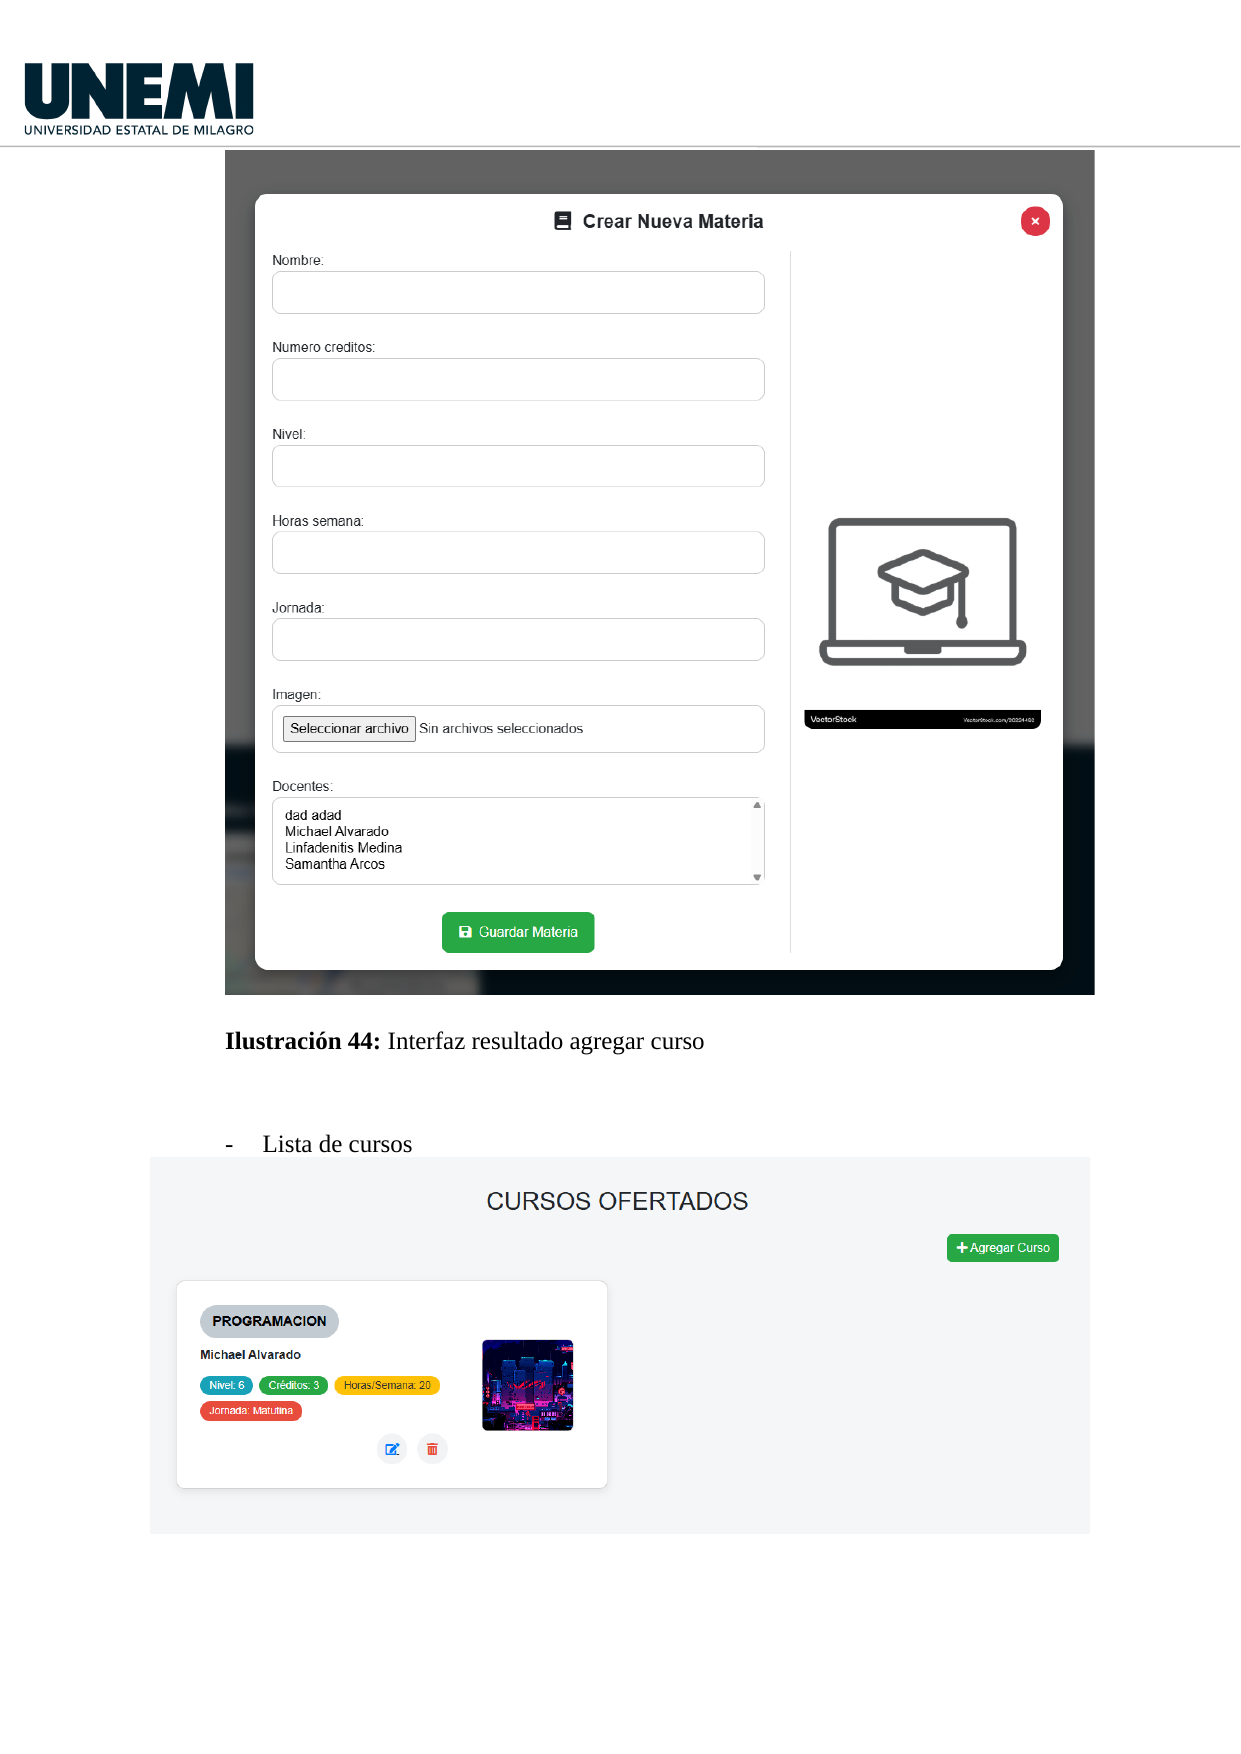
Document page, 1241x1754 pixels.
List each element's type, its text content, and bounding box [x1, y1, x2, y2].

picture [225, 150, 1095, 995]
picture [150, 1157, 1091, 1534]
text Ilustración 44: Interfaz resultado agregar curso [150, 1026, 1090, 1055]
list Lista de cursos [225, 1129, 1090, 1157]
picture [23, 52, 254, 145]
